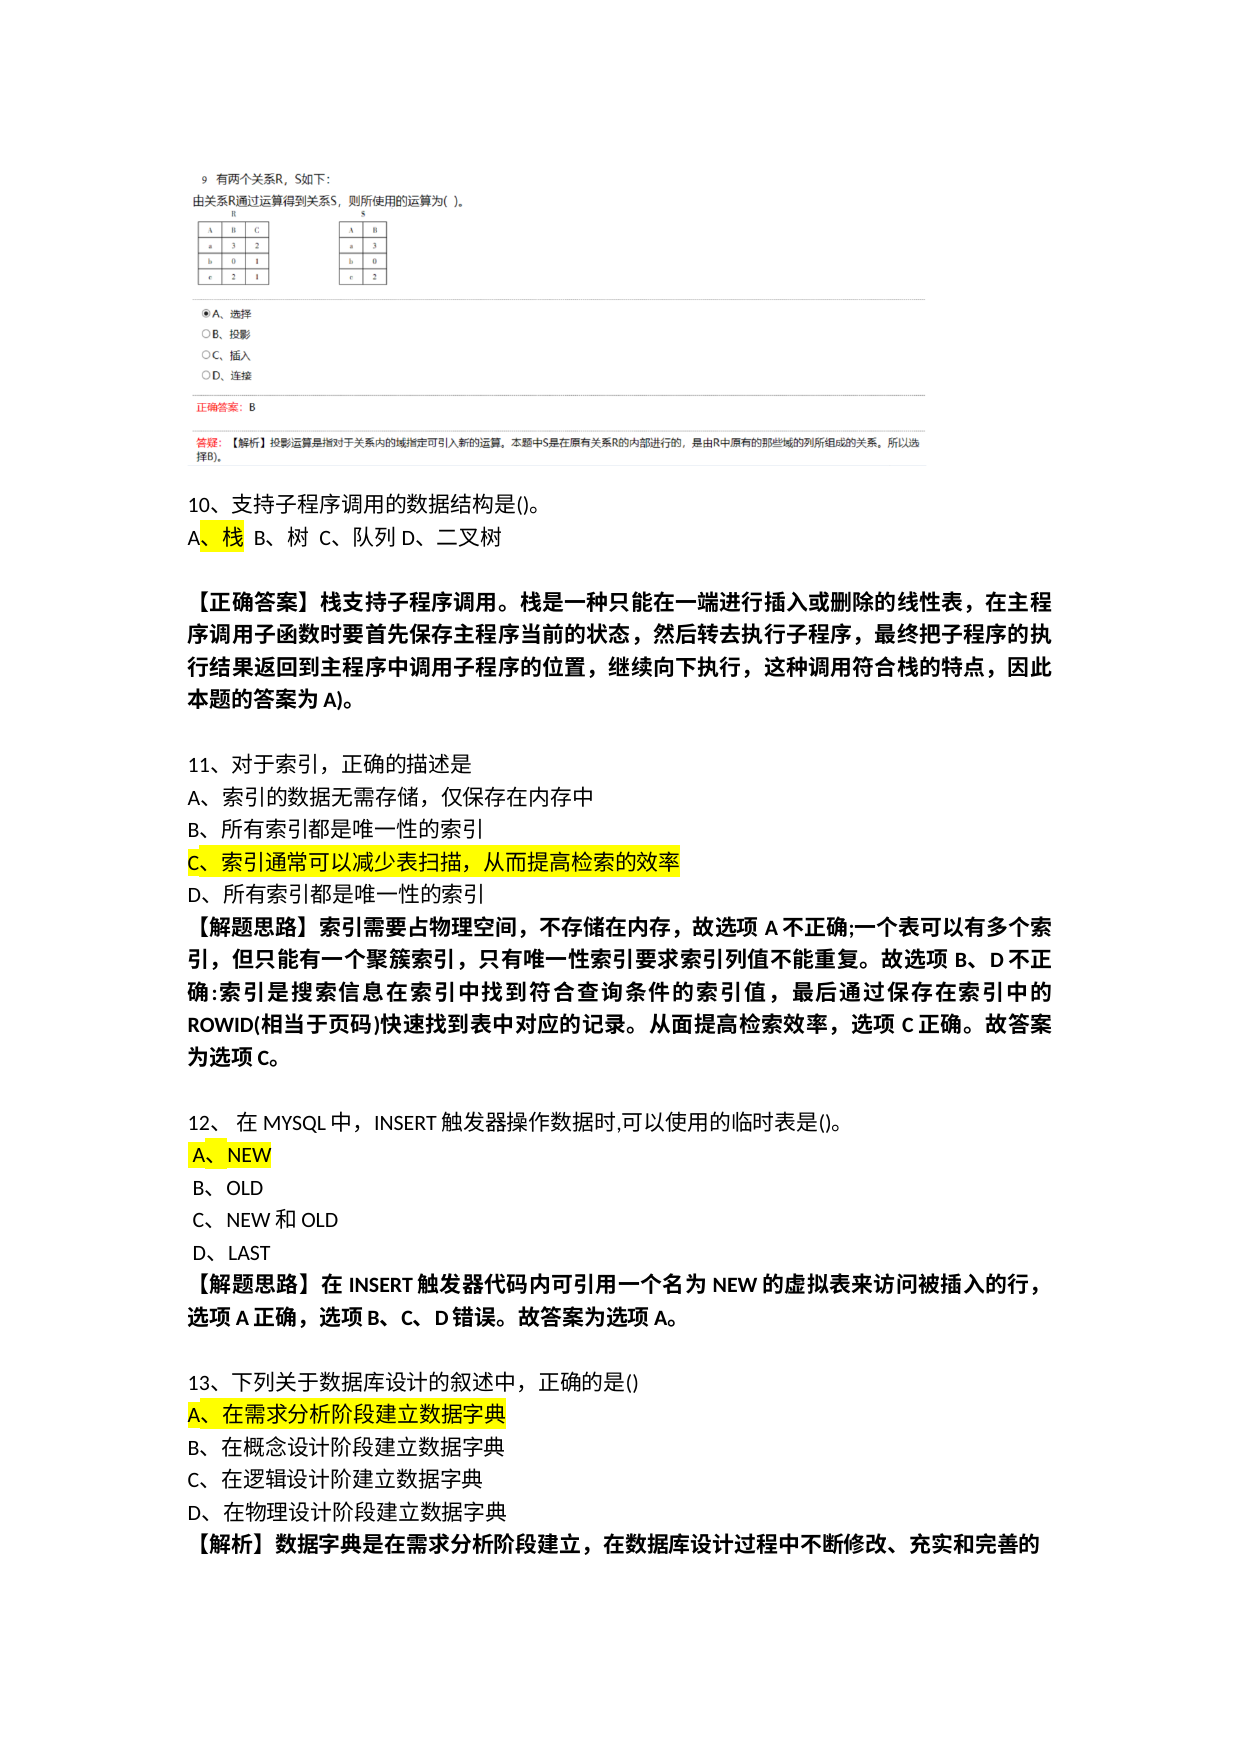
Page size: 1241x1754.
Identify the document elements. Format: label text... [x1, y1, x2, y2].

text 【解题思路】索引需要占物理空间，不存储在内存，故选项A不正确;一个表可以有多个索引，但只能有一个聚簇索引，只有唯一性索引要求索引列值不能重复。故选项B、D不正确:索引是搜索信息在索引中找到符合查询条件的索引值，最后通过保存在索引中的ROWID(相当于页码)快速找到表中对应的记录。从面提高检索效率，选项C正确。故答案为选项C。 [187, 909, 1053, 1072]
picture [187, 162, 927, 466]
text 12、 在MYSQL中，INSERT触发器操作数据时,可以使用的临时表是()。 [187, 1104, 1053, 1137]
text A、索引的数据无需存储，仅保存在内存中 [187, 779, 1053, 812]
text C、NEW和OLD [187, 1202, 1053, 1234]
text D、在物理设计阶段建立数据字典 [187, 1494, 1053, 1527]
text 10、支持子程序调用的数据结构是()。 [187, 487, 1053, 519]
text A、NEW [187, 1137, 1053, 1169]
text 【解题思路】在INSERT触发器代码内可引用一个名为NEW的虚拟表来访问被插入的行，选项A正确，选项B、C、D错误。故答案为选项A。 [187, 1267, 1053, 1332]
list 栈 B、树 C、队列 D、二叉树 [187, 519, 1053, 552]
text 【解析】数据字典是在需求分析阶段建立，在数据库设计过程中不断修改、充实和完善的 [187, 1527, 1053, 1559]
text C、索引通常可以减少表扫描，从而提高检索的效率 [187, 844, 1053, 877]
text B、在概念设计阶段建立数据字典 [187, 1429, 1053, 1462]
text 11、对于索引，正确的描述是 [187, 747, 1053, 779]
text B、所有索引都是唯一性的索引 [187, 812, 1053, 844]
text C、在逻辑设计阶建立数据字典 [187, 1462, 1053, 1494]
text B、OLD [187, 1169, 1053, 1202]
text D、LAST [187, 1234, 1053, 1267]
list 【正确答案】栈支持子程序调用。栈是一种只能在一端进行插入或删除的线性表，在主程序调用子函数时要首先保存主程序当前的状态，然后转去执行子程序，最终把子程序的执行结果返回到主程序中调用子程序的位置，继续向下执行，这种调用符合栈的特点，因此本题的答案为A)。 [187, 584, 1053, 714]
text 13、下列关于数据库设计的叙述中，正确的是() [187, 1364, 1053, 1397]
text A、在需求分析阶段建立数据字典 [187, 1397, 1053, 1429]
text D、所有索引都是唯一性的索引 [187, 877, 1053, 909]
